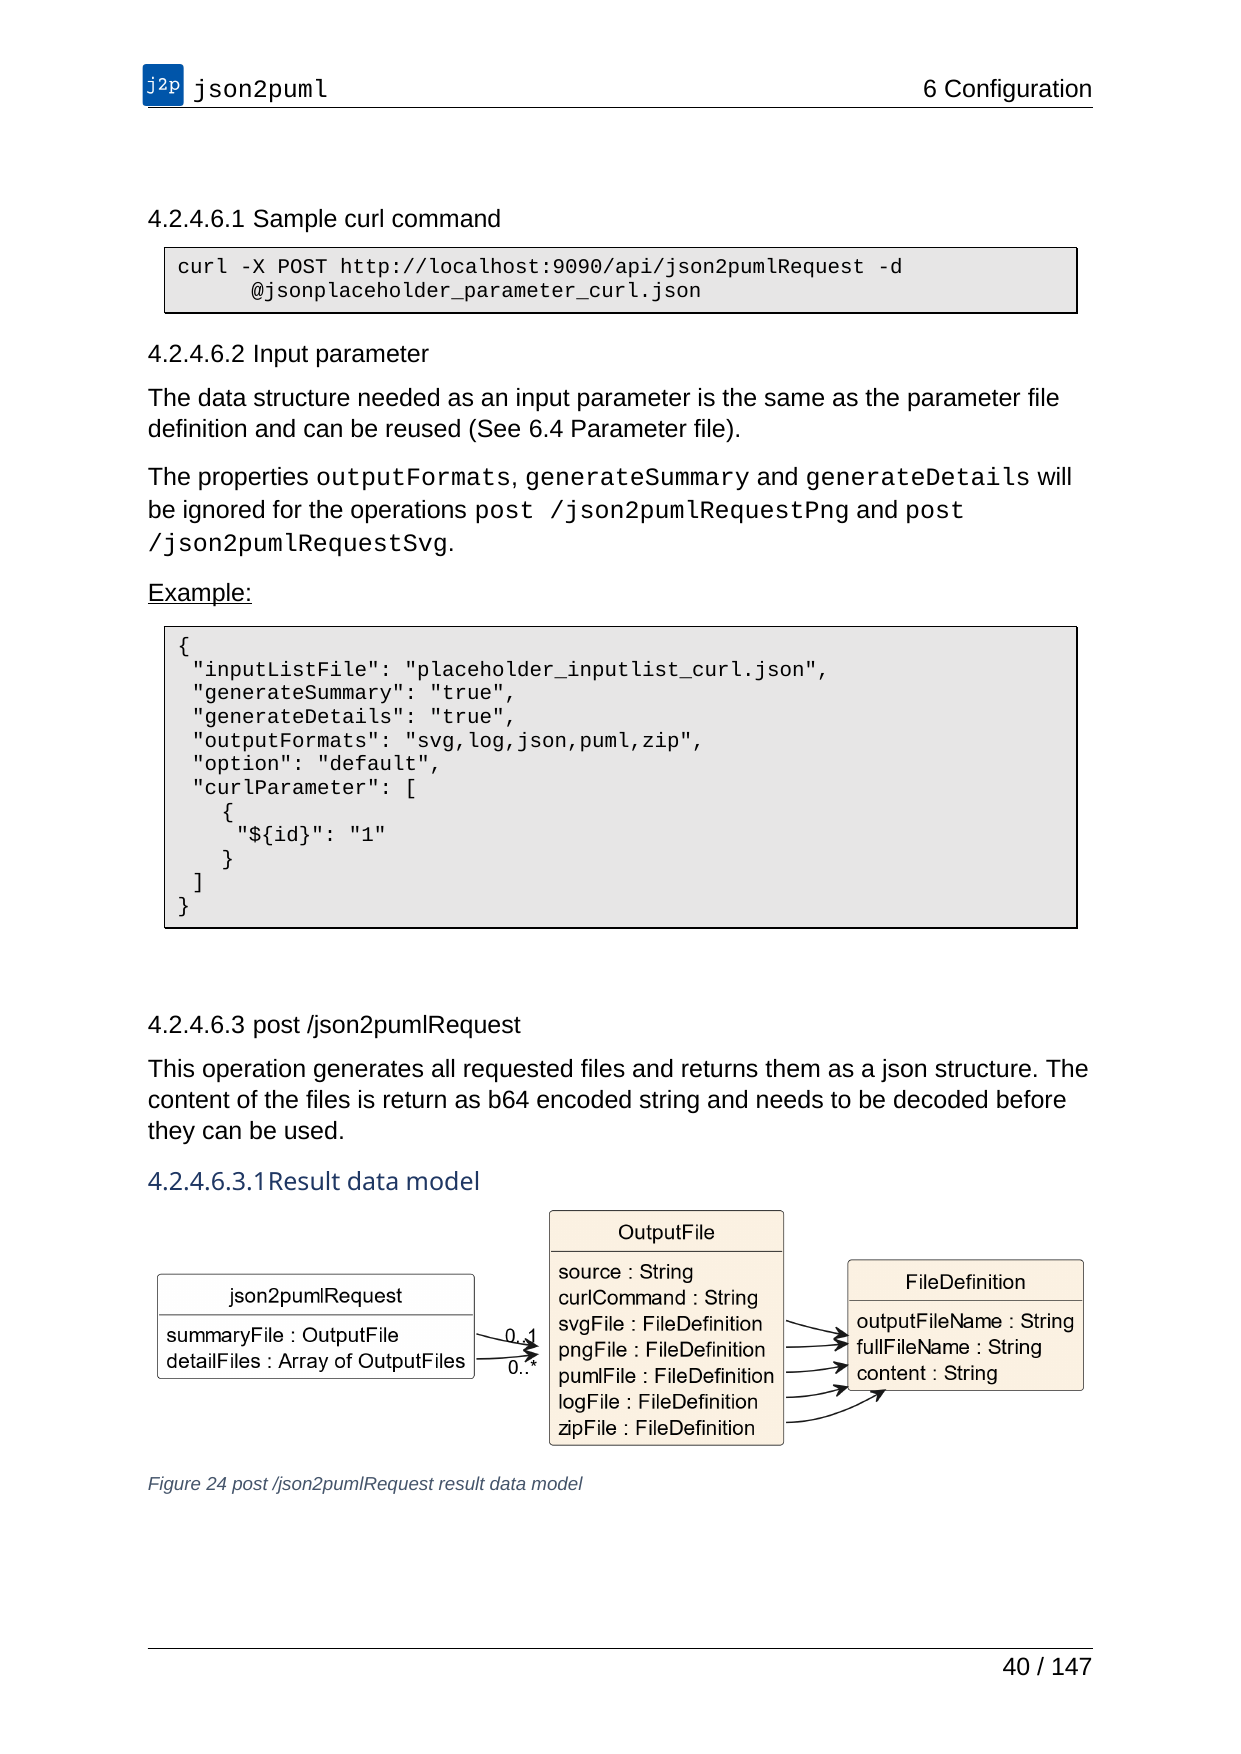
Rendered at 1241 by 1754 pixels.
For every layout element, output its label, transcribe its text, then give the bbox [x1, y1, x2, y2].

text "${id}": "1" [165, 815, 1076, 838]
picture [147, 1200, 1093, 1454]
text "curlParameter": [ [165, 768, 1076, 791]
subtitle Input parameter [148, 339, 1093, 368]
subtitle Sample curl command [148, 204, 1093, 232]
subtitle post /json2pumlRequest [148, 1010, 1093, 1039]
text } [165, 886, 1076, 927]
subtitle Result data model [148, 1164, 1093, 1198]
text This operation generates all requested files and returns them as a json structure. The content of the files is return as b64 encoded string and needs to be decoded before they can be used. [148, 1054, 1093, 1145]
text Example: [148, 578, 1093, 607]
text "inputListFile": "placeholder_inputlist_curl.json", [165, 649, 1076, 673]
text { [165, 627, 1076, 649]
picture [142, 64, 184, 106]
text "generateDetails": "true", [165, 697, 1076, 720]
text "option": "default", [165, 744, 1076, 768]
text "generateSummary": "true", [165, 673, 1076, 697]
text The properties outputFormats, generateSummary and generateDetails will be ignored for the operations post /json2pumlRequestPng and post /json2pumlRequestSvg. [148, 462, 1093, 559]
text The data structure needed as an input parameter is the same as the parameter file definition and can be reused (See 6.4 Parameter file). [148, 383, 1093, 443]
text "outputFormats": "svg,log,json,puml,zip", [165, 720, 1076, 744]
text { [165, 791, 1076, 815]
text Figure 24 post /json2pumlRequest result data model [148, 1473, 1093, 1494]
text curl -X POST http://localhost:9090/api/json2pumlRequest -d @jsonplaceholder_parameter_curl.json [165, 248, 1076, 312]
text } [165, 838, 1076, 862]
text ] [165, 862, 1076, 886]
